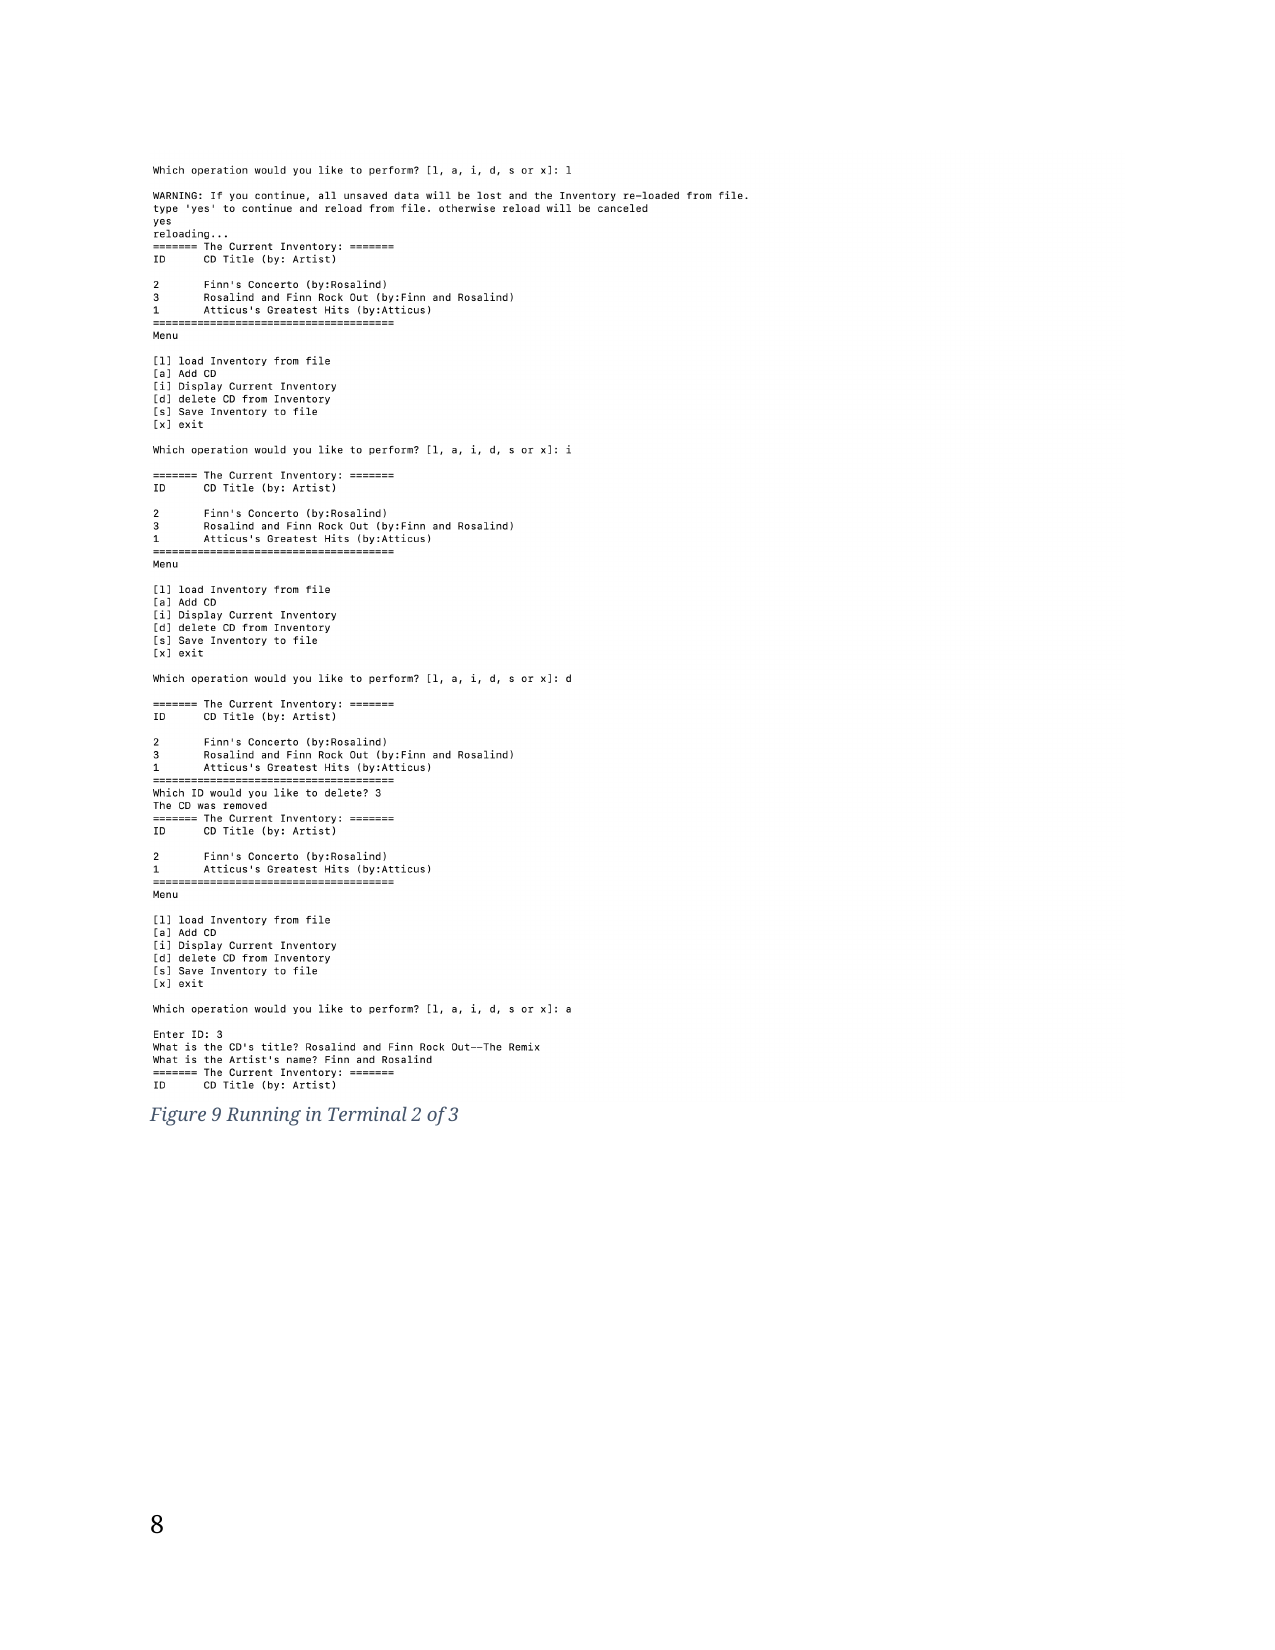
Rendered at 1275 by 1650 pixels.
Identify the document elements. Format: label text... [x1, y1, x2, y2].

picture [150, 150, 1125, 1102]
